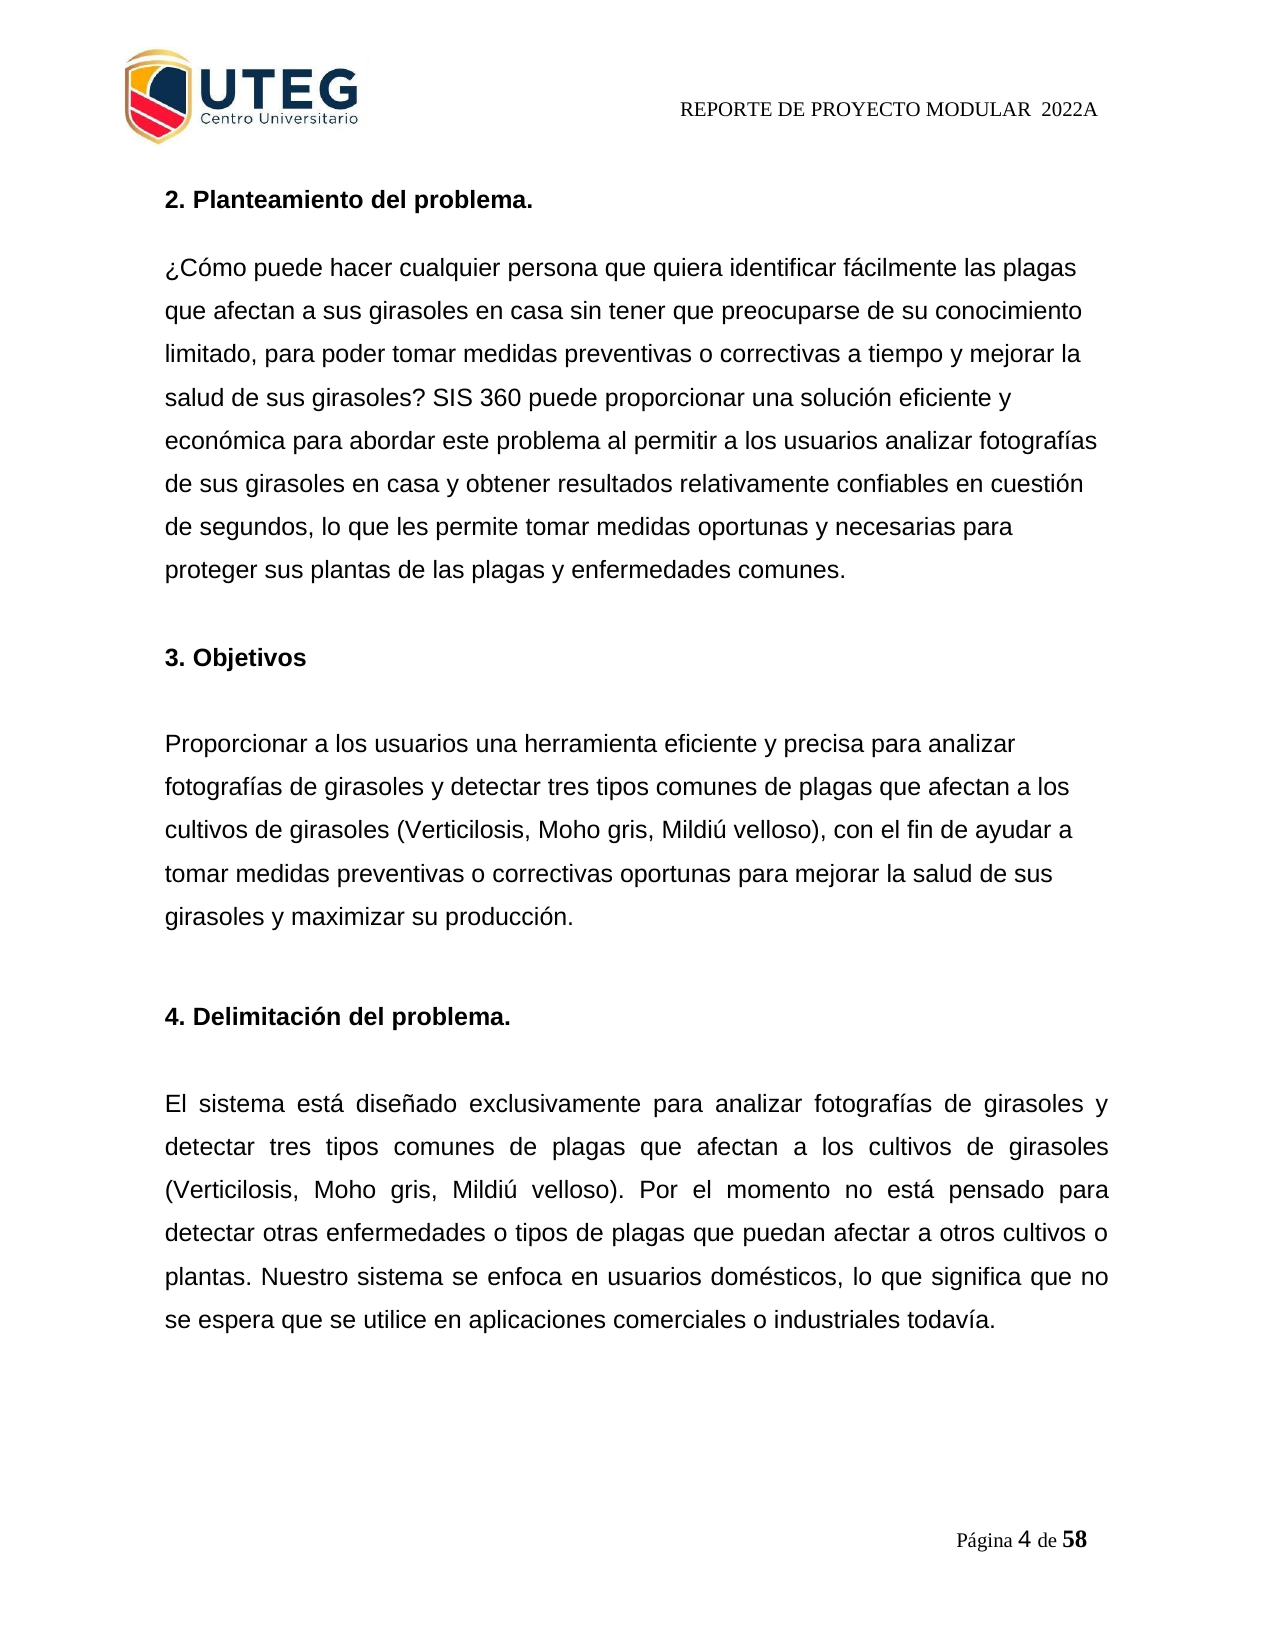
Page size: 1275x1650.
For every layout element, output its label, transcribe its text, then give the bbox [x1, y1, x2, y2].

subtitle Planteamiento del problema. [164, 185, 1110, 214]
subtitle Delimitación del problema. [164, 1002, 1110, 1031]
picture [115, 47, 370, 147]
text Proporcionar a los usuarios una herramienta eficiente y precisa para analizar fotografías de girasoles y detectar tres tipos comunes de plagas que afectan a los cultivos de girasoles (Verticilosis, Moho gris, Mildiú velloso), con el fin de ayudar a tomar medidas preventivas o correctivas oportunas para mejorar la salud de sus girasoles y maximizar su producción. [164, 729, 1110, 930]
subtitle Objetivos [164, 642, 1110, 671]
text ¿Cómo puede hacer cualquier persona que quiera identificar fácilmente las plagas que afectan a sus girasoles en casa sin tener que preocuparse de su conocimiento limitado, para poder tomar medidas preventivas o correctivas a tiempo y mejorar la salud de sus girasoles? SIS 360 puede proporcionar una solución eficiente y económica para abordar este problema al permitir a los usuarios analizar fotografías de sus girasoles en casa y obtener resultados relativamente confiables en cuestión de segundos, lo que les permite tomar medidas oportunas y necesarias para proteger sus plantas de las plagas y enfermedades comunes. [164, 253, 1110, 584]
text El sistema está diseñado exclusivamente para analizar fotografías de girasoles y detectar tres tipos comunes de plagas que afectan a los cultivos de girasoles (Verticilosis, Moho gris, Mildiú velloso). Por el momento no está pensado para detectar otras enfermedades o tipos de plagas que puedan afectar a otros cultivos o plantas. Nuestro sistema se enfoca en usuarios domésticos, lo que significa que no se espera que se utilice en aplicaciones comerciales o industriales todavía. [164, 1089, 1110, 1333]
